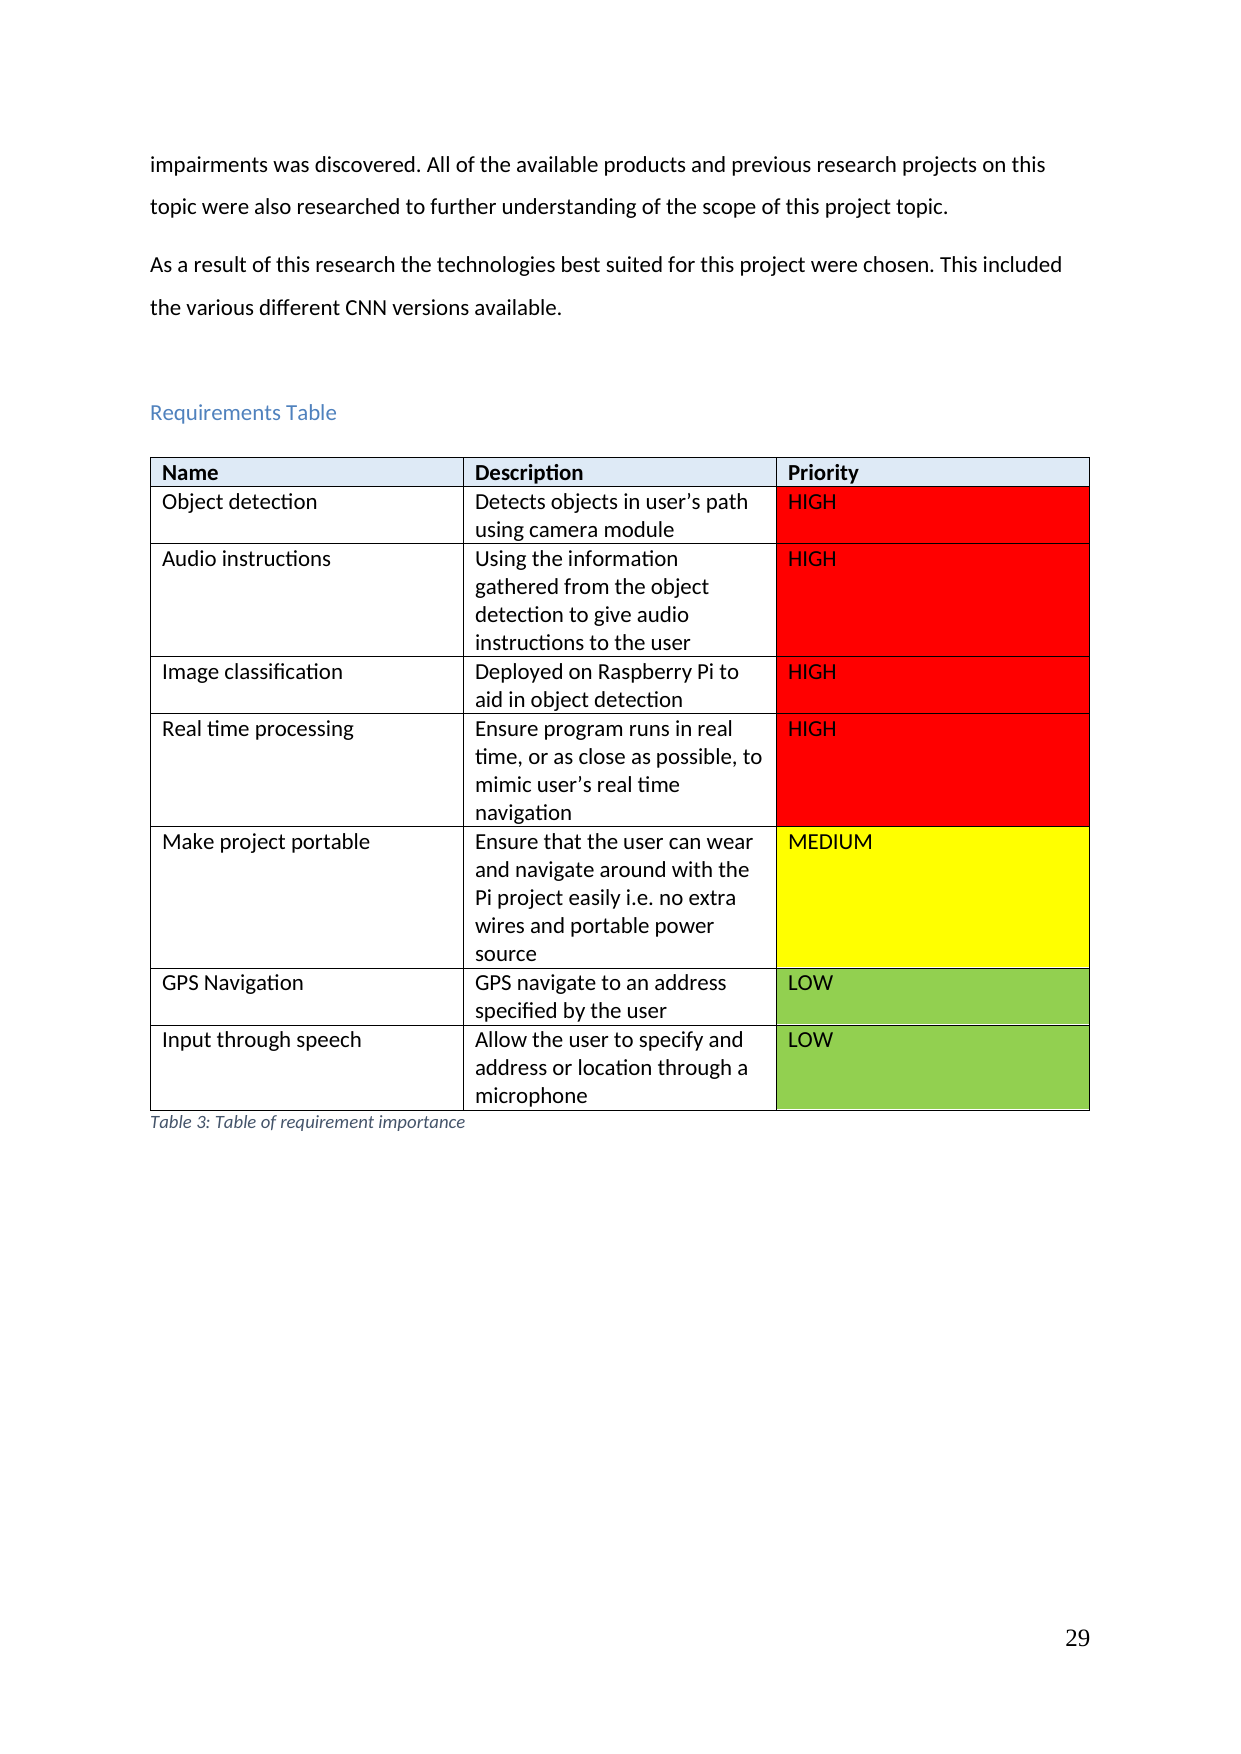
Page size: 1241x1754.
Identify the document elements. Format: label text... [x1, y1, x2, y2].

table_cell Using the information gathered from the object detection to give audio instructions to the user [464, 544, 776, 656]
table_cell HIGH [777, 714, 1089, 826]
table_cell LOW [777, 1026, 1089, 1109]
table_cell Ensure that the user can wear and navigate around with the Pi project easily i.e. no extra wires and portable power source [464, 827, 776, 967]
table_header Description [464, 458, 776, 486]
table_header Priority [777, 458, 1089, 486]
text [150, 150, 1090, 220]
table_cell HIGH [777, 657, 1089, 713]
table_cell Image classification [151, 657, 463, 713]
table_cell GPS navigate to an address specified by the user [464, 969, 776, 1024]
table_cell Ensure program runs in real time, or as close as possible, to mimic user’s real time navigation [464, 714, 776, 826]
text Requirements Table [150, 398, 1090, 426]
table_cell Detects objects in user’s path using camera module [464, 487, 776, 543]
table_header Name [151, 458, 463, 486]
table_cell Make project portable [151, 827, 463, 967]
table_cell HIGH [777, 487, 1089, 543]
table_cell Object detection [151, 487, 463, 543]
table_cell Input through speech [151, 1026, 463, 1109]
text As a result of this research the technologies best suited for this project were chosen. This included the various different CNN versions available. [150, 251, 1090, 321]
table_cell GPS Navigation [151, 969, 463, 1024]
text Table 3: Table of requirement importance [150, 1111, 1090, 1133]
table_cell Real time processing [151, 714, 463, 826]
table_cell HIGH [777, 544, 1089, 656]
table_cell Allow the user to specify and address or location through a microphone [464, 1026, 776, 1109]
table_cell Deployed on Raspberry Pi to aid in object detection [464, 657, 776, 713]
table_cell Audio instructions [151, 544, 463, 656]
table_cell MEDIUM [777, 827, 1089, 967]
table_cell LOW [777, 969, 1089, 1024]
